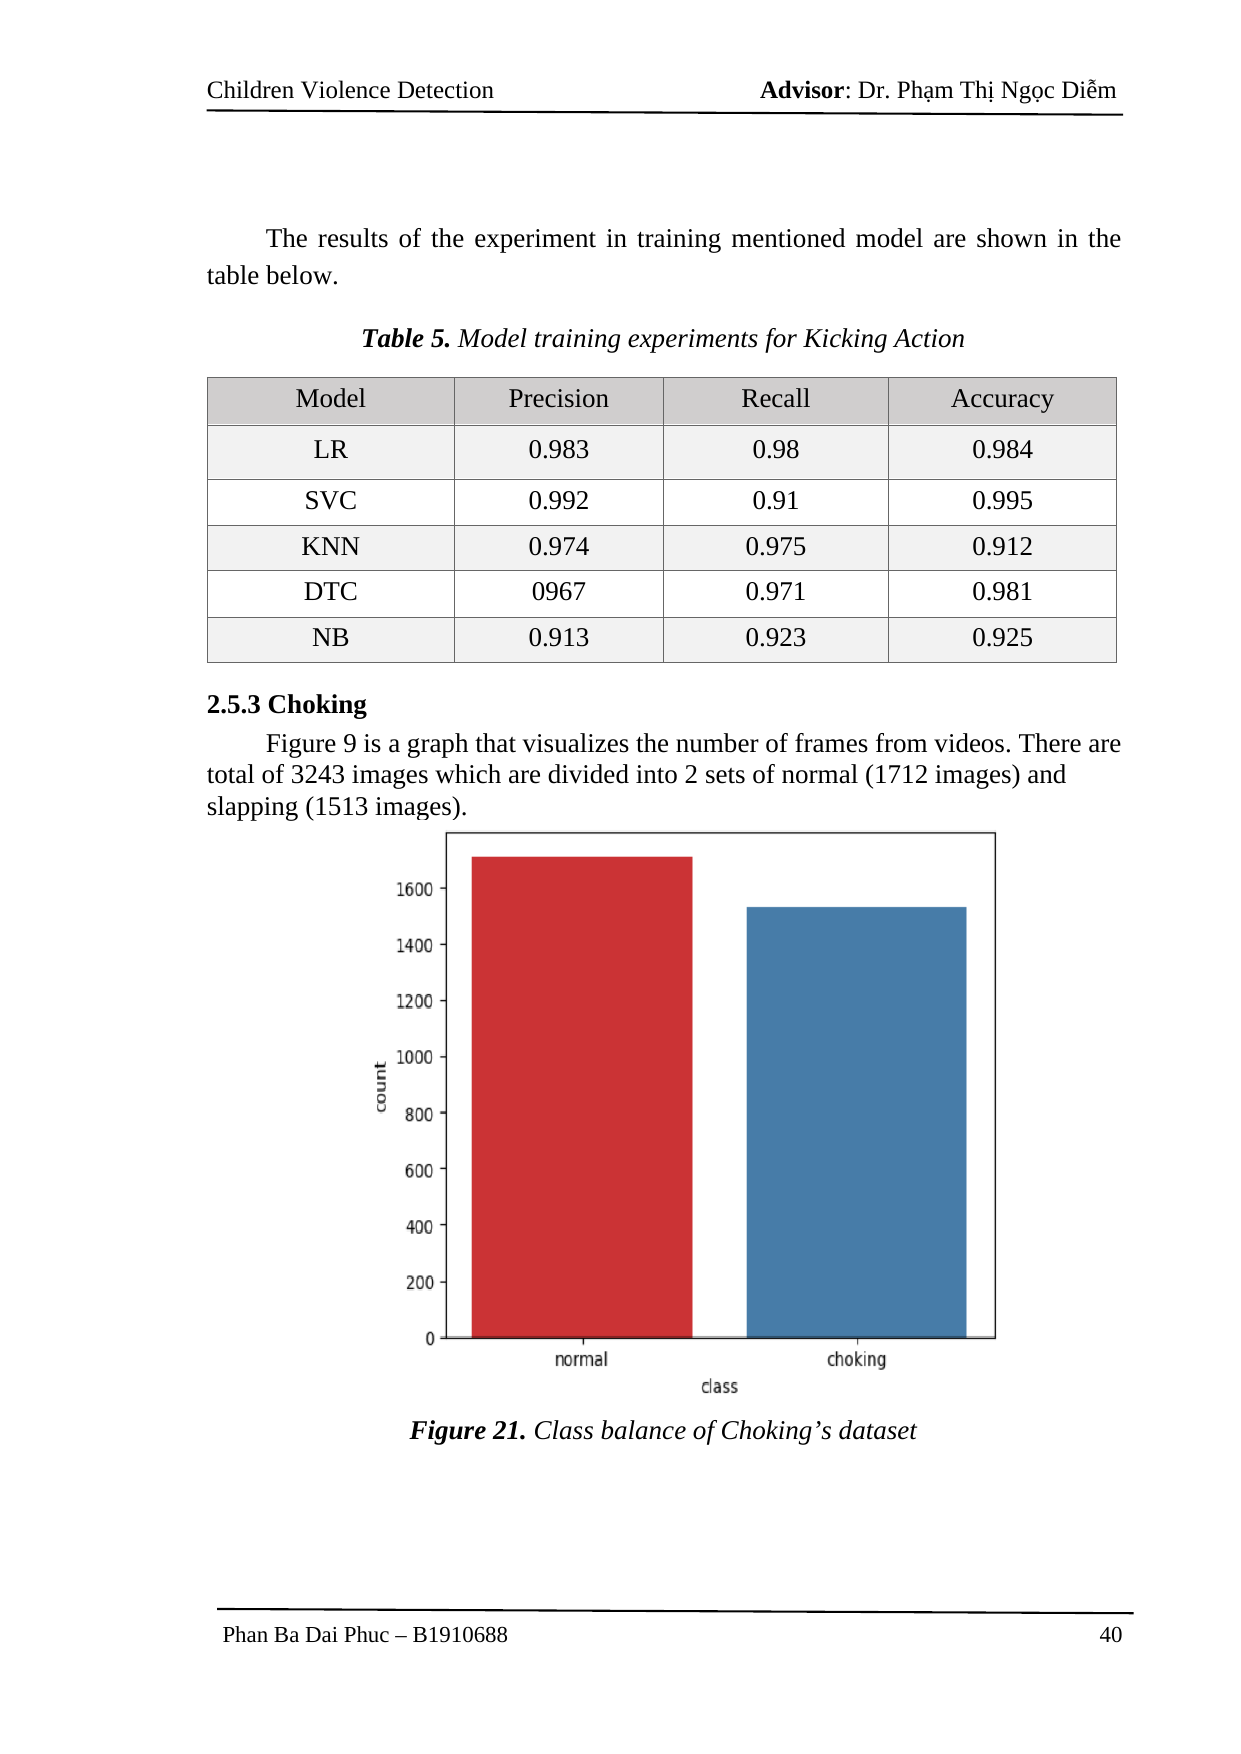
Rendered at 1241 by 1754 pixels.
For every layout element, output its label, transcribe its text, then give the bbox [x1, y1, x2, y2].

table_cell KNN [208, 526, 454, 570]
table_cell 0.974 [455, 526, 663, 570]
text Table 5. Model training experiments for Kicking Action [207, 322, 1122, 353]
table_cell 0.995 [889, 480, 1116, 525]
table_cell NB [208, 618, 454, 662]
table_cell 0.983 [455, 426, 663, 478]
picture [362, 820, 1004, 1408]
table_cell 0.984 [889, 426, 1116, 478]
text Figure 9 is a graph that visualizes the number of frames from videos. There are total of 3243 images which are divided into 2 sets of normal (1712 images) and slapping (1513 images). [207, 727, 1122, 821]
text The results of the experiment in training mentioned model are shown in the table below. [207, 222, 1122, 291]
table_cell 0.925 [889, 618, 1116, 662]
table_cell 0.971 [664, 571, 888, 617]
table_cell 0.91 [664, 480, 888, 525]
table_cell 0.975 [664, 526, 888, 570]
table_cell LR [208, 426, 454, 478]
table_cell 0.912 [889, 526, 1116, 570]
table_header Model [208, 378, 454, 424]
table_cell 0.913 [455, 618, 663, 662]
table_cell 0.98 [664, 426, 888, 478]
table_cell 0.992 [455, 480, 663, 525]
table_cell DTC [208, 571, 454, 617]
table_header Precision [455, 378, 663, 424]
table_header Recall [664, 378, 888, 424]
table_cell 0.923 [664, 618, 888, 662]
table_cell 0967 [455, 571, 663, 617]
text Figure 21. Class balance of Choking’s dataset [207, 1414, 1122, 1445]
table_cell 0.981 [889, 571, 1116, 617]
table_header Accuracy [889, 378, 1116, 424]
subtitle 2.5.3 Choking [207, 688, 1122, 719]
table_cell SVC [208, 480, 454, 525]
